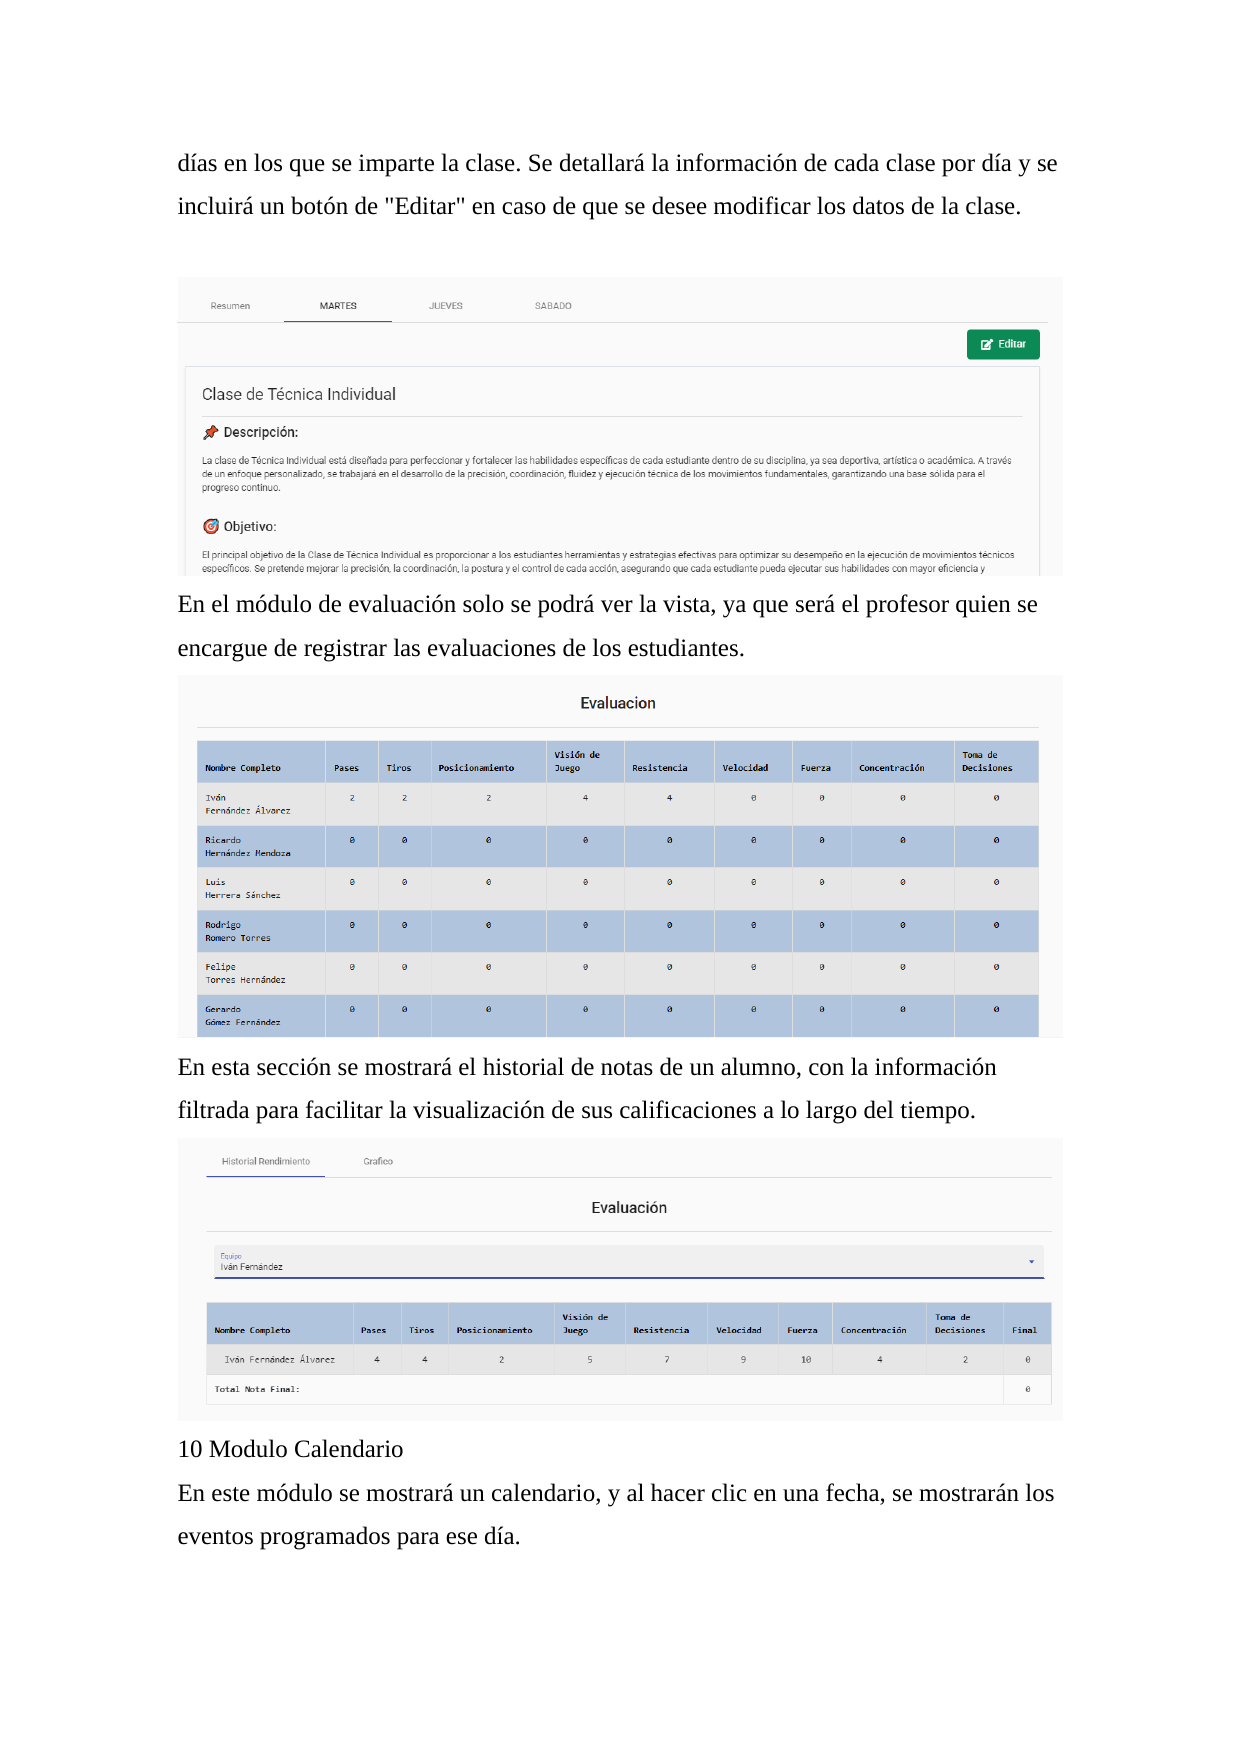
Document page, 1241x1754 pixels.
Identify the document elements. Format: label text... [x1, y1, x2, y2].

picture [177, 1138, 1063, 1421]
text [177, 148, 1065, 219]
text En este módulo se mostrará un calendario, y al hacer clic en una fecha, se mostrarán los eventos programados para ese día. [177, 1478, 1065, 1549]
text 10 Modulo Calendario [177, 1434, 1065, 1463]
picture [177, 277, 1063, 576]
picture [177, 675, 1063, 1038]
